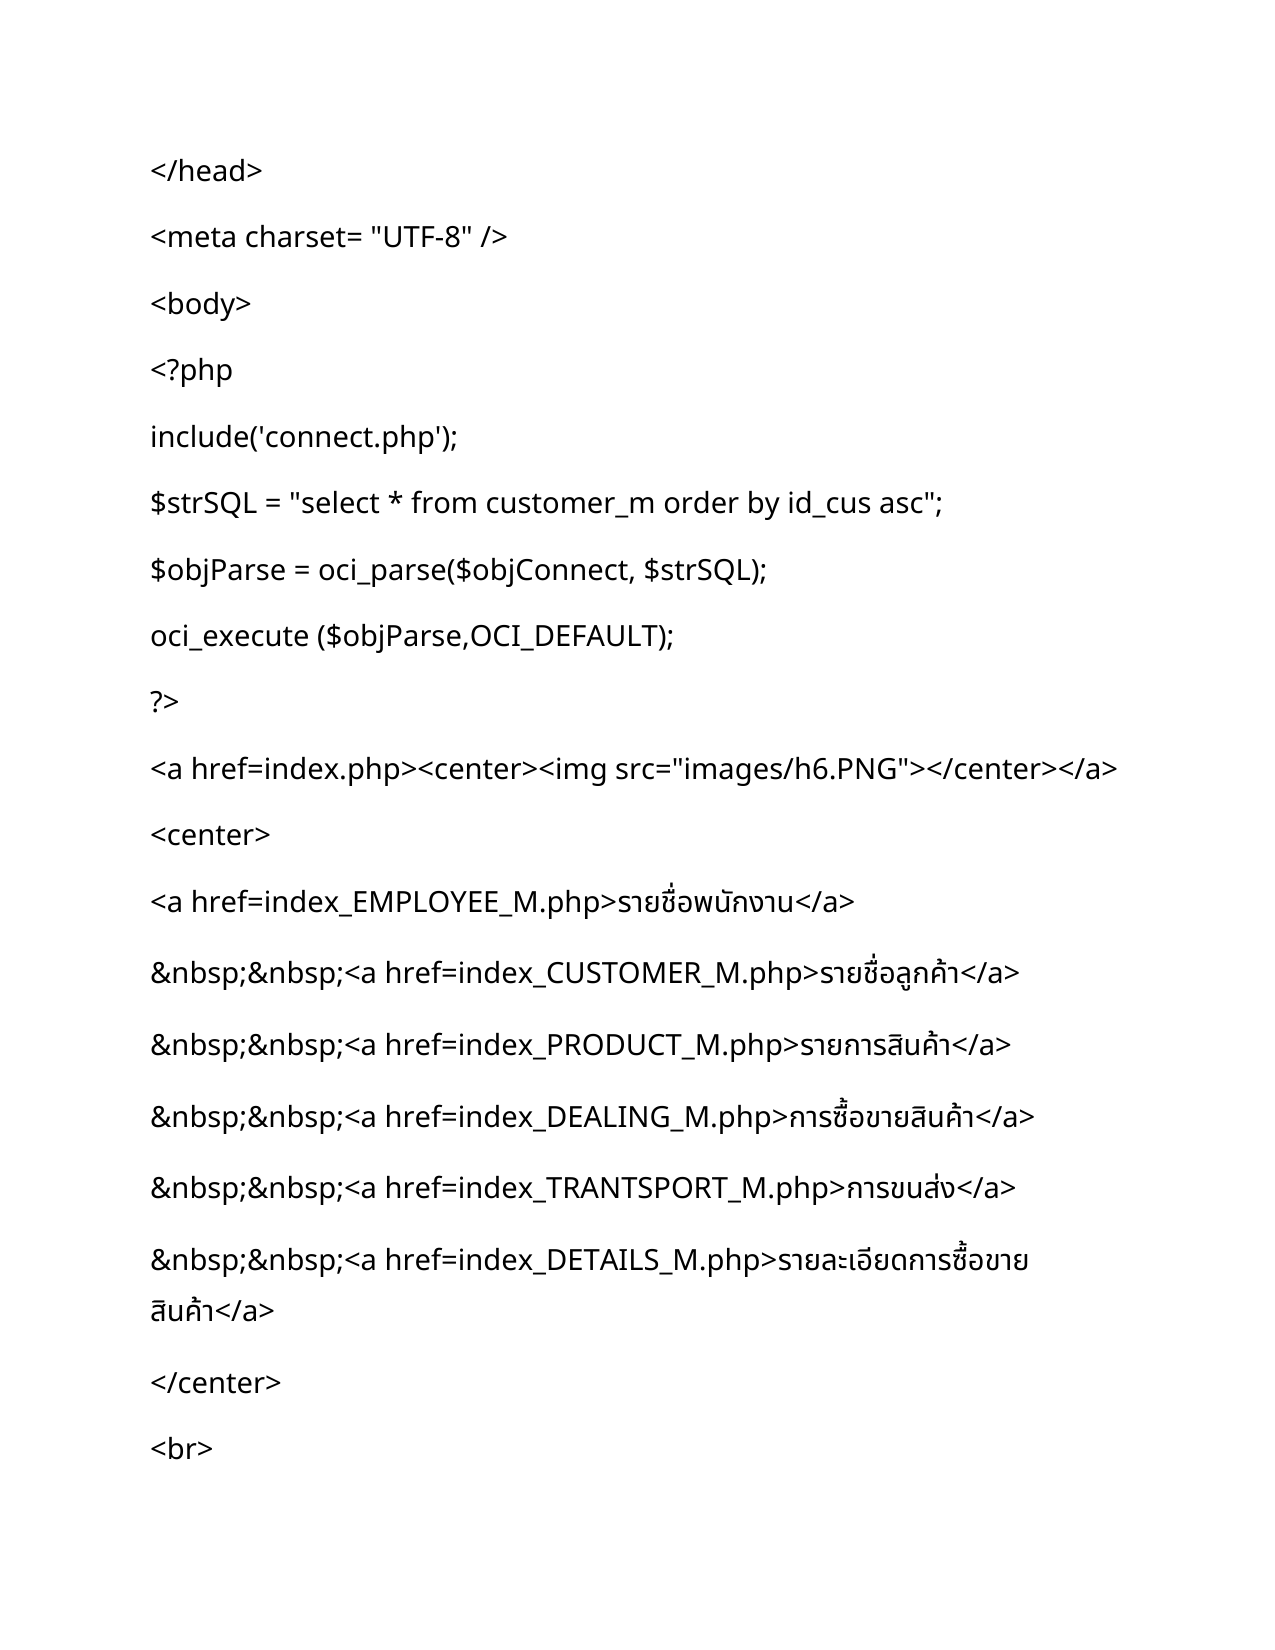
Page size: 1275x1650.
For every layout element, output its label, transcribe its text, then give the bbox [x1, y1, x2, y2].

text &nbsp;&nbsp;<a href=index_DETAILS_M.php>รายละเอียดการซื้อขายสินค้า</a> [150, 1239, 1125, 1334]
text &nbsp;&nbsp;<a href=index_DEALING_M.php>การซื้อขายสินค้า</a> [150, 1096, 1125, 1140]
text &nbsp;&nbsp;<a href=index_TRANTSPORT_M.php>การขนส่ง</a> [150, 1168, 1125, 1212]
text <meta charset= "UTF-8" /> [150, 216, 1125, 256]
text <center> [150, 814, 1125, 854]
text $objParse = oci_parse($objConnect, $strSQL); [150, 549, 1125, 588]
text oci_execute ($objParse,OCI_DEFAULT); [150, 615, 1125, 655]
text <a href=index.php><center><img src="images/h6.PNG"></center></a> [150, 748, 1125, 788]
text $strSQL = "select * from customer_m order by id_cus asc"; [150, 482, 1125, 522]
text <body> [150, 283, 1125, 323]
text &nbsp;&nbsp;<a href=index_PRODUCT_M.php>รายการสินค้า</a> [150, 1024, 1125, 1069]
text <a href=index_EMPLOYEE_M.php>รายชื่อพนักงาน</a> [150, 881, 1125, 925]
text <br> [150, 1428, 1125, 1468]
text ?> [150, 682, 1125, 721]
text <?php [150, 349, 1125, 389]
text include('connect.php'); [150, 416, 1125, 456]
text </head> [150, 150, 1125, 190]
text </center> [150, 1362, 1125, 1402]
text &nbsp;&nbsp;<a href=index_CUSTOMER_M.php>รายชื่อลูกค้า</a> [150, 953, 1125, 997]
